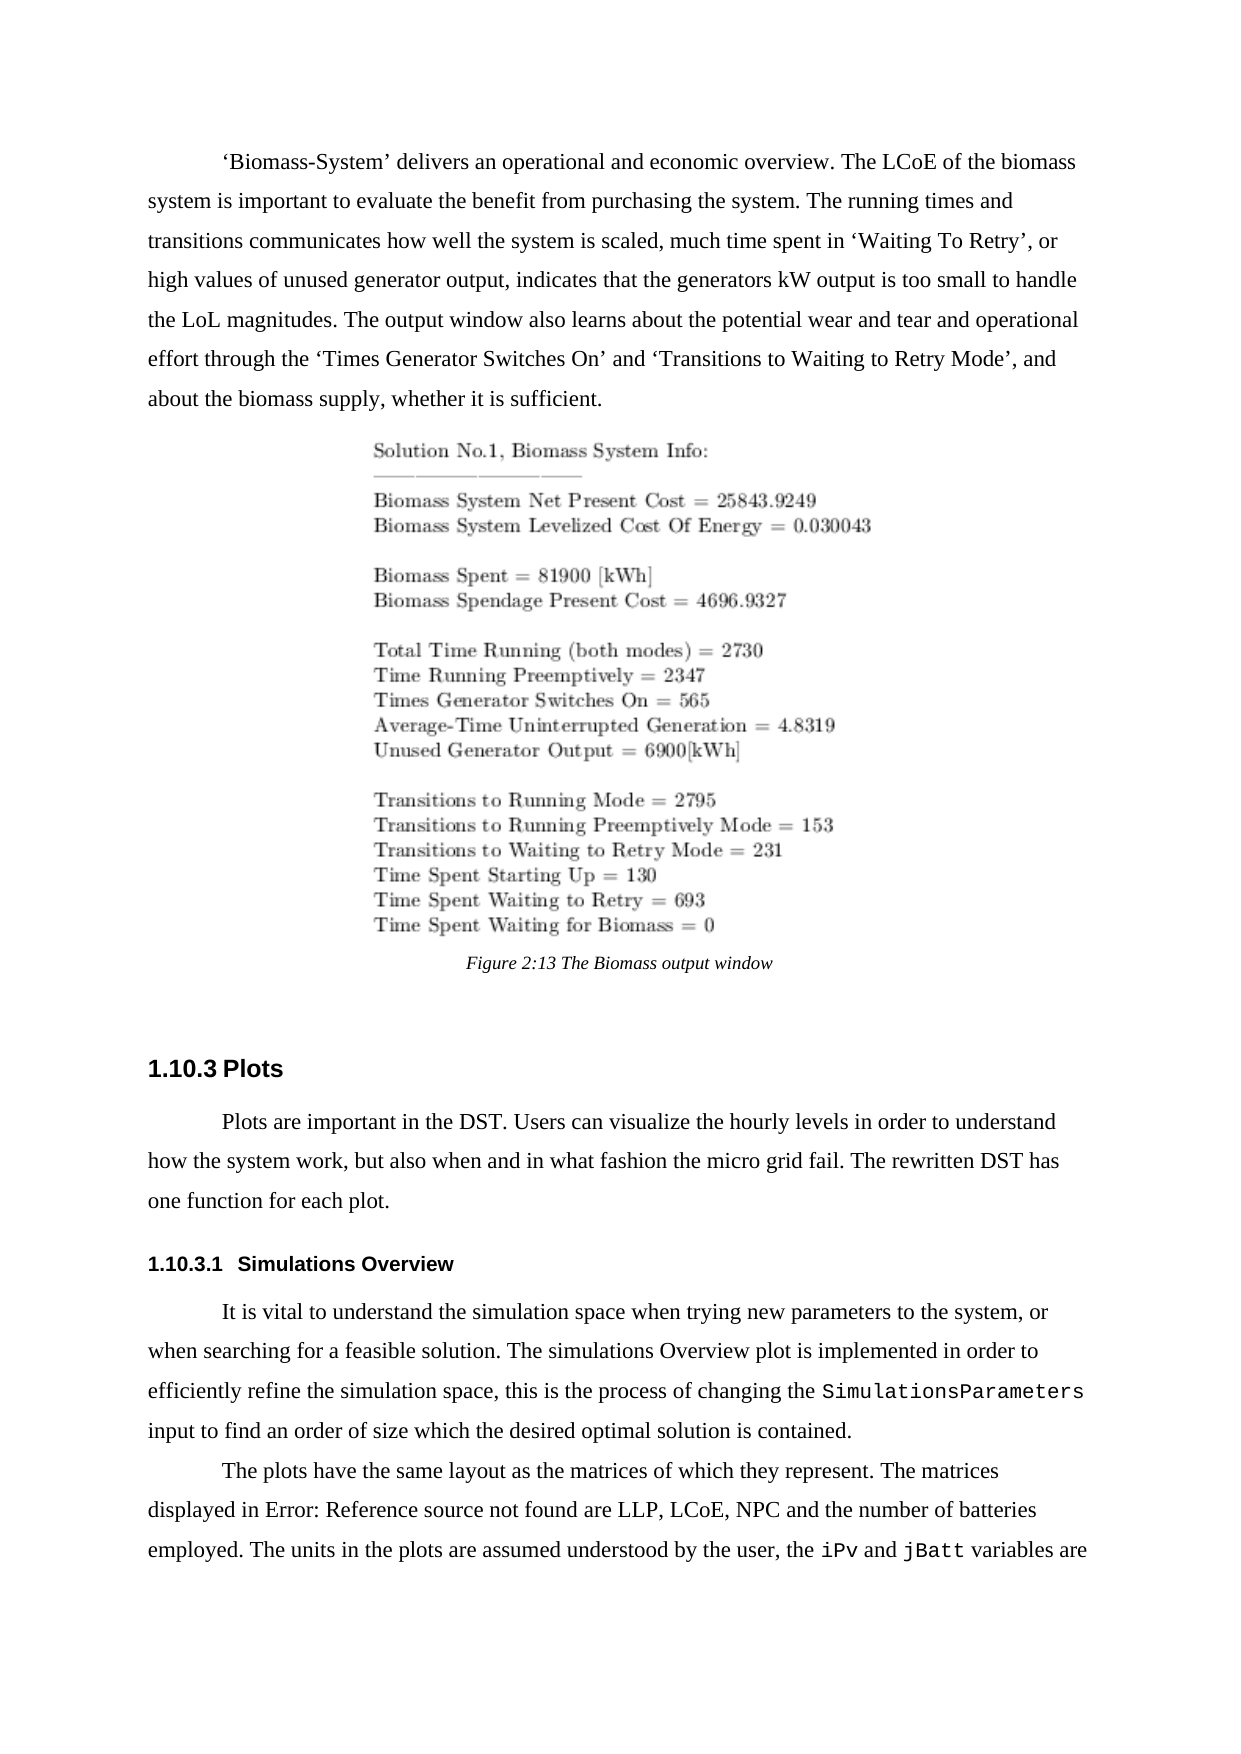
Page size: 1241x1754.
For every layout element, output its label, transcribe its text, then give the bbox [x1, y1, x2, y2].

text Plots are important in the DST. Users can visualize the hourly levels in order to understand how the system work, but also when and in what fashion the micro grid fail. The rewritten DST has one function for each plot. [148, 1108, 1092, 1213]
picture [363, 434, 876, 952]
text ‘Biomass-System’ delivers an operational and economic overview. The LCoE of the biomass system is important to evaluate the benefit from purchasing the system. The running times and transitions communicates how well the system is scaled, much time spent in ‘Waiting To Retry’, or high values of unused generator output, indicates that the generators kW output is too small to handle the LoL magnitudes. The output window also learns about the potential wear and tear and operational effort through the ‘Times Generator Switches On’ and ‘Transitions to Waiting to Retry Mode’, and about the biomass supply, whether it is sufficient. [148, 148, 1092, 411]
subtitle Plots [148, 1054, 1092, 1083]
table_header Figure 2:13 The Biomass output window [353, 435, 888, 994]
text It is vital to understand the simulation space when trying new parameters to the system, or when searching for a feasible solution. The simulations Overview plot is implemented in order to efficiently refine the simulation space, this is the process of changing the SimulationsParameters input to find an order of size which the desired optimal solution is contained. [148, 1298, 1092, 1444]
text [148, 1457, 1092, 1563]
subtitle Simulations Overview [148, 1251, 1092, 1275]
